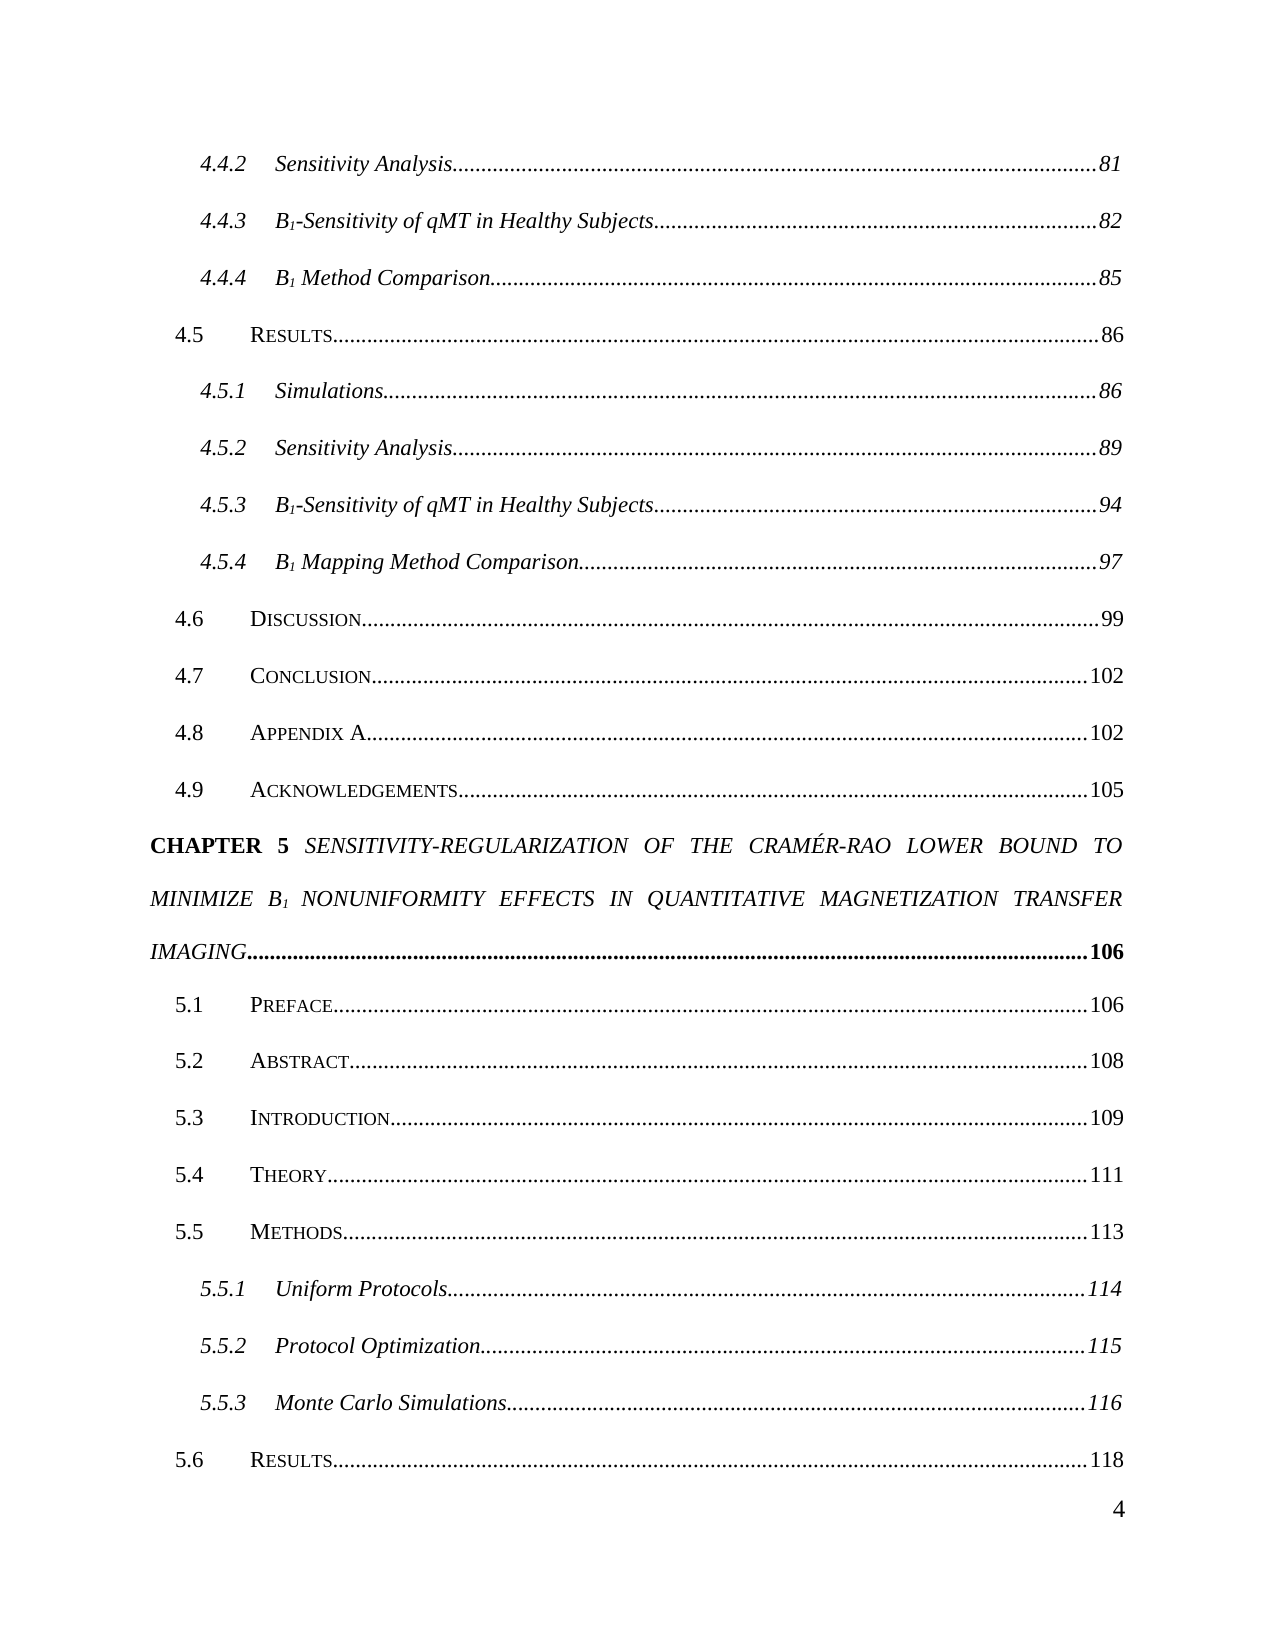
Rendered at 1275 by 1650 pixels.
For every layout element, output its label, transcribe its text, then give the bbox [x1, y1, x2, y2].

text 5.5.2 Protocol Optimization 115 [200, 1332, 1125, 1358]
text 5.5.1 Uniform Protocols 114 [200, 1275, 1125, 1301]
text 5.3 Introduction 109 [175, 1104, 1125, 1131]
text 4.8 Appendix A 102 [175, 719, 1125, 745]
text 5.5 Methods 113 [175, 1218, 1125, 1244]
text 4.5.3 B1-Sensitivity of qMT in Healthy Subjects 94 [200, 491, 1125, 518]
text 4.4.2 Sensitivity Analysis 81 [200, 150, 1125, 176]
text 5.4 Theory 111 [175, 1161, 1125, 1188]
text 4.9 Acknowledgements 105 [175, 776, 1125, 802]
text 5.5.3 Monte Carlo Simulations 116 [200, 1389, 1125, 1415]
text 4.7 Conclusion 102 [175, 662, 1125, 688]
text 4.5.2 Sensitivity Analysis 89 [200, 434, 1125, 461]
text 4.5.1 Simulations 86 [200, 377, 1125, 404]
text 5.2 Abstract 108 [175, 1047, 1125, 1074]
text 5.1 Preface 106 [175, 991, 1125, 1017]
text 5.6 Results 118 [175, 1446, 1125, 1472]
text 4.6 Discussion 99 [175, 605, 1125, 631]
text 4.5.4 B1 Mapping Method Comparison 97 [200, 548, 1125, 574]
text 4.4.3 B1-Sensitivity of qMT in Healthy Subjects 82 [200, 207, 1125, 233]
text 4.5 Results 86 [175, 321, 1125, 347]
text 4.4.4 B1 Method Comparison 85 [200, 264, 1125, 290]
text Chapter 5 Sensitivity-Regularization of the Cramér-Rao Lower Bound to Minimize B1 Nonuniformity Effects in Quantitative Magnetization Transfer Imaging 106 [150, 832, 1125, 964]
